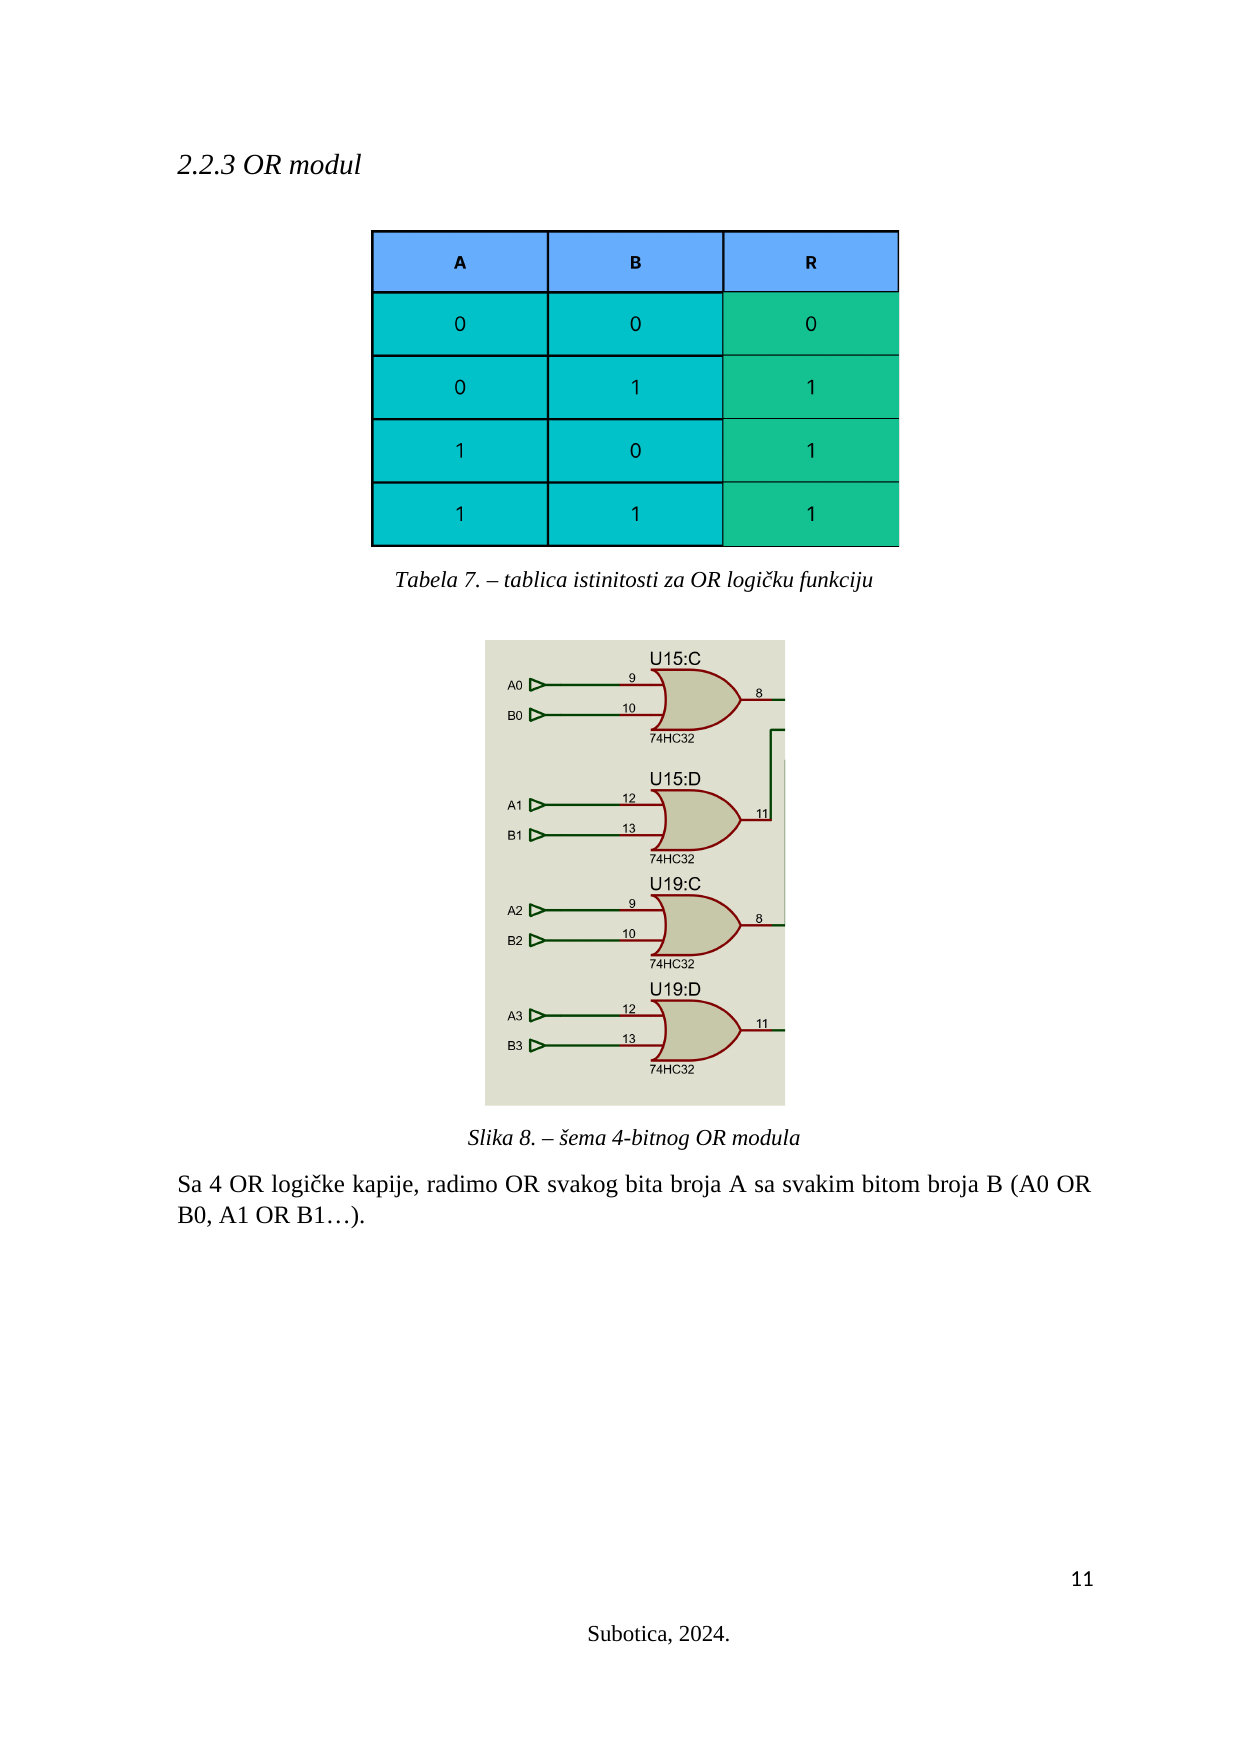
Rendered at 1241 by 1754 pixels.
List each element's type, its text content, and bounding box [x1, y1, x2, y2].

text Tabela 7. – tablica istinitosti za OR logičku funkciju [177, 566, 1093, 592]
picture [371, 230, 900, 547]
text Sa 4 OR logičke kapije, radimo OR svakog bita broja A sa svakim bitom broja B (A0 OR B0, A1 OR B1…). [177, 1169, 1093, 1229]
picture [485, 640, 786, 1106]
subtitle 2.2.3 OR modul [177, 147, 1093, 181]
text Slika 8. – šema 4-bitnog OR modula [177, 1124, 1093, 1151]
